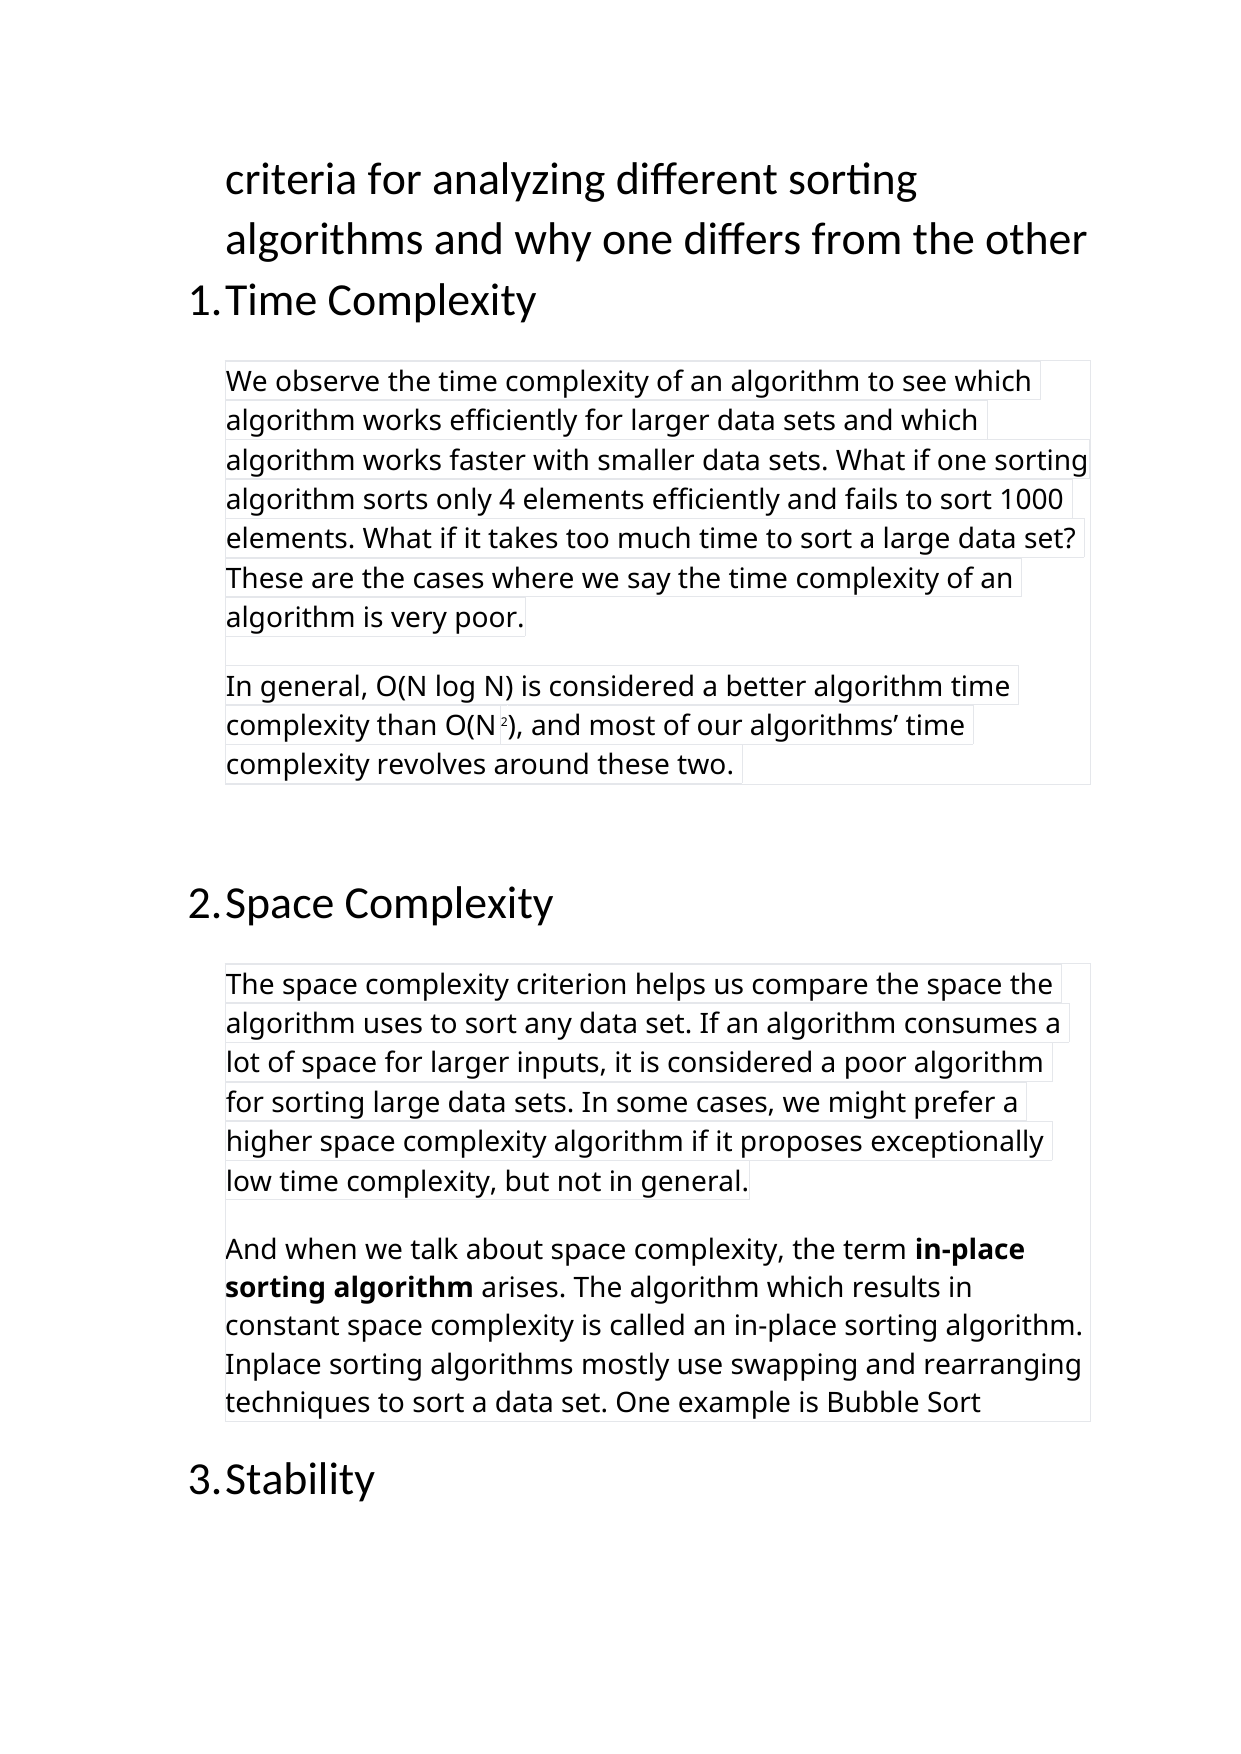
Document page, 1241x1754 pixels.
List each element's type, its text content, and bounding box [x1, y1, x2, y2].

text The space complexity criterion helps us compare the space the algorithm uses to sort any data set. If an algorithm consumes a lot of space for larger inputs, it is considered a poor algorithm for sorting large data sets. In some cases, we might prefer a higher space complexity algorithm if it proposes exceptionally low time complexity, but not in general. [226, 1122, 1052, 1160]
list Space Complexity [187, 873, 1090, 929]
text And when we talk about space complexity, the term in-place sorting algorithm arises. The algorithm which results in constant space complexity is called an in-place sorting algorithm. Inplace sorting algorithms mostly use swapping and rearranging techniques to sort a data set. One example is Bubble Sort [226, 1228, 1090, 1421]
text The space complexity criterion helps us compare the space the algorithm uses to sort any data set. If an algorithm consumes a lot of space for larger inputs, it is considered a poor algorithm for sorting large data sets. In some cases, we might prefer a higher space complexity algorithm if it proposes exceptionally low time complexity, but not in general. [226, 965, 1061, 1002]
text The space complexity criterion helps us compare the space the algorithm uses to sort any data set. If an algorithm consumes a lot of space for larger inputs, it is considered a poor algorithm for sorting large data sets. In some cases, we might prefer a higher space complexity algorithm if it proposes exceptionally low time complexity, but not in general. [226, 1004, 1069, 1042]
text We observe the time complexity of an algorithm to see which algorithm works efficiently for larger data sets and which algorithm works faster with smaller data sets. What if one sorting algorithm sorts only 4 elements efficiently and fails to sort 1000 elements. What if it takes too much time to sort a large data set? These are the cases where we say the time complexity of an algorithm is very poor. [526, 479, 1090, 636]
text In general, O(N log N) is considered a better algorithm time complexity than O(N 2), and most of our algorithms’ time complexity revolves around these two. [226, 665, 1090, 784]
text We observe the time complexity of an algorithm to see which algorithm works efficiently for larger data sets and which algorithm works faster with smaller data sets. What if one sorting algorithm sorts only 4 elements efficiently and fails to sort 1000 elements. What if it takes too much time to sort a large data set? These are the cases where we say the time complexity of an algorithm is very poor. [226, 362, 1040, 399]
list Time Complexity [187, 271, 1090, 327]
text We observe the time complexity of an algorithm to see which algorithm works efficiently for larger data sets and which algorithm works faster with smaller data sets. What if one sorting algorithm sorts only 4 elements efficiently and fails to sort 1000 elements. What if it takes too much time to sort a large data set? These are the cases where we say the time complexity of an algorithm is very poor. [226, 519, 1084, 557]
list Stability [187, 1450, 1090, 1506]
text We observe the time complexity of an algorithm to see which algorithm works efficiently for larger data sets and which algorithm works faster with smaller data sets. What if one sorting algorithm sorts only 4 elements efficiently and fails to sort 1000 elements. What if it takes too much time to sort a large data set? These are the cases where we say the time complexity of an algorithm is very poor. [226, 480, 1072, 518]
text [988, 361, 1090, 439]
text We observe the time complexity of an algorithm to see which algorithm works efficiently for larger data sets and which algorithm works faster with smaller data sets. What if one sorting algorithm sorts only 4 elements efficiently and fails to sort 1000 elements. What if it takes too much time to sort a large data set? These are the cases where we say the time complexity of an algorithm is very poor. [226, 440, 1089, 478]
text The space complexity criterion helps us compare the space the algorithm uses to sort any data set. If an algorithm consumes a lot of space for larger inputs, it is considered a poor algorithm for sorting large data sets. In some cases, we might prefer a higher space complexity algorithm if it proposes exceptionally low time complexity, but not in general. [226, 1043, 1052, 1081]
text We observe the time complexity of an algorithm to see which algorithm works efficiently for larger data sets and which algorithm works faster with smaller data sets. What if one sorting algorithm sorts only 4 elements efficiently and fails to sort 1000 elements. What if it takes too much time to sort a large data set? These are the cases where we say the time complexity of an algorithm is very poor. [226, 401, 987, 439]
list criteria for analyzing different sorting algorithms and why one differs from the other [225, 150, 1090, 266]
text The space complexity criterion helps us compare the space the algorithm uses to sort any data set. If an algorithm consumes a lot of space for larger inputs, it is considered a poor algorithm for sorting large data sets. In some cases, we might prefer a higher space complexity algorithm if it proposes exceptionally low time complexity, but not in general. [226, 1083, 1026, 1120]
text We observe the time complexity of an algorithm to see which algorithm works efficiently for larger data sets and which algorithm works faster with smaller data sets. What if one sorting algorithm sorts only 4 elements efficiently and fails to sort 1000 elements. What if it takes too much time to sort a large data set? These are the cases where we say the time complexity of an algorithm is very poor. [226, 559, 1021, 596]
text The space complexity criterion helps us compare the space the algorithm uses to sort any data set. If an algorithm consumes a lot of space for larger inputs, it is considered a poor algorithm for sorting large data sets. In some cases, we might prefer a higher space complexity algorithm if it proposes exceptionally low time complexity, but not in general. [750, 964, 1090, 1200]
